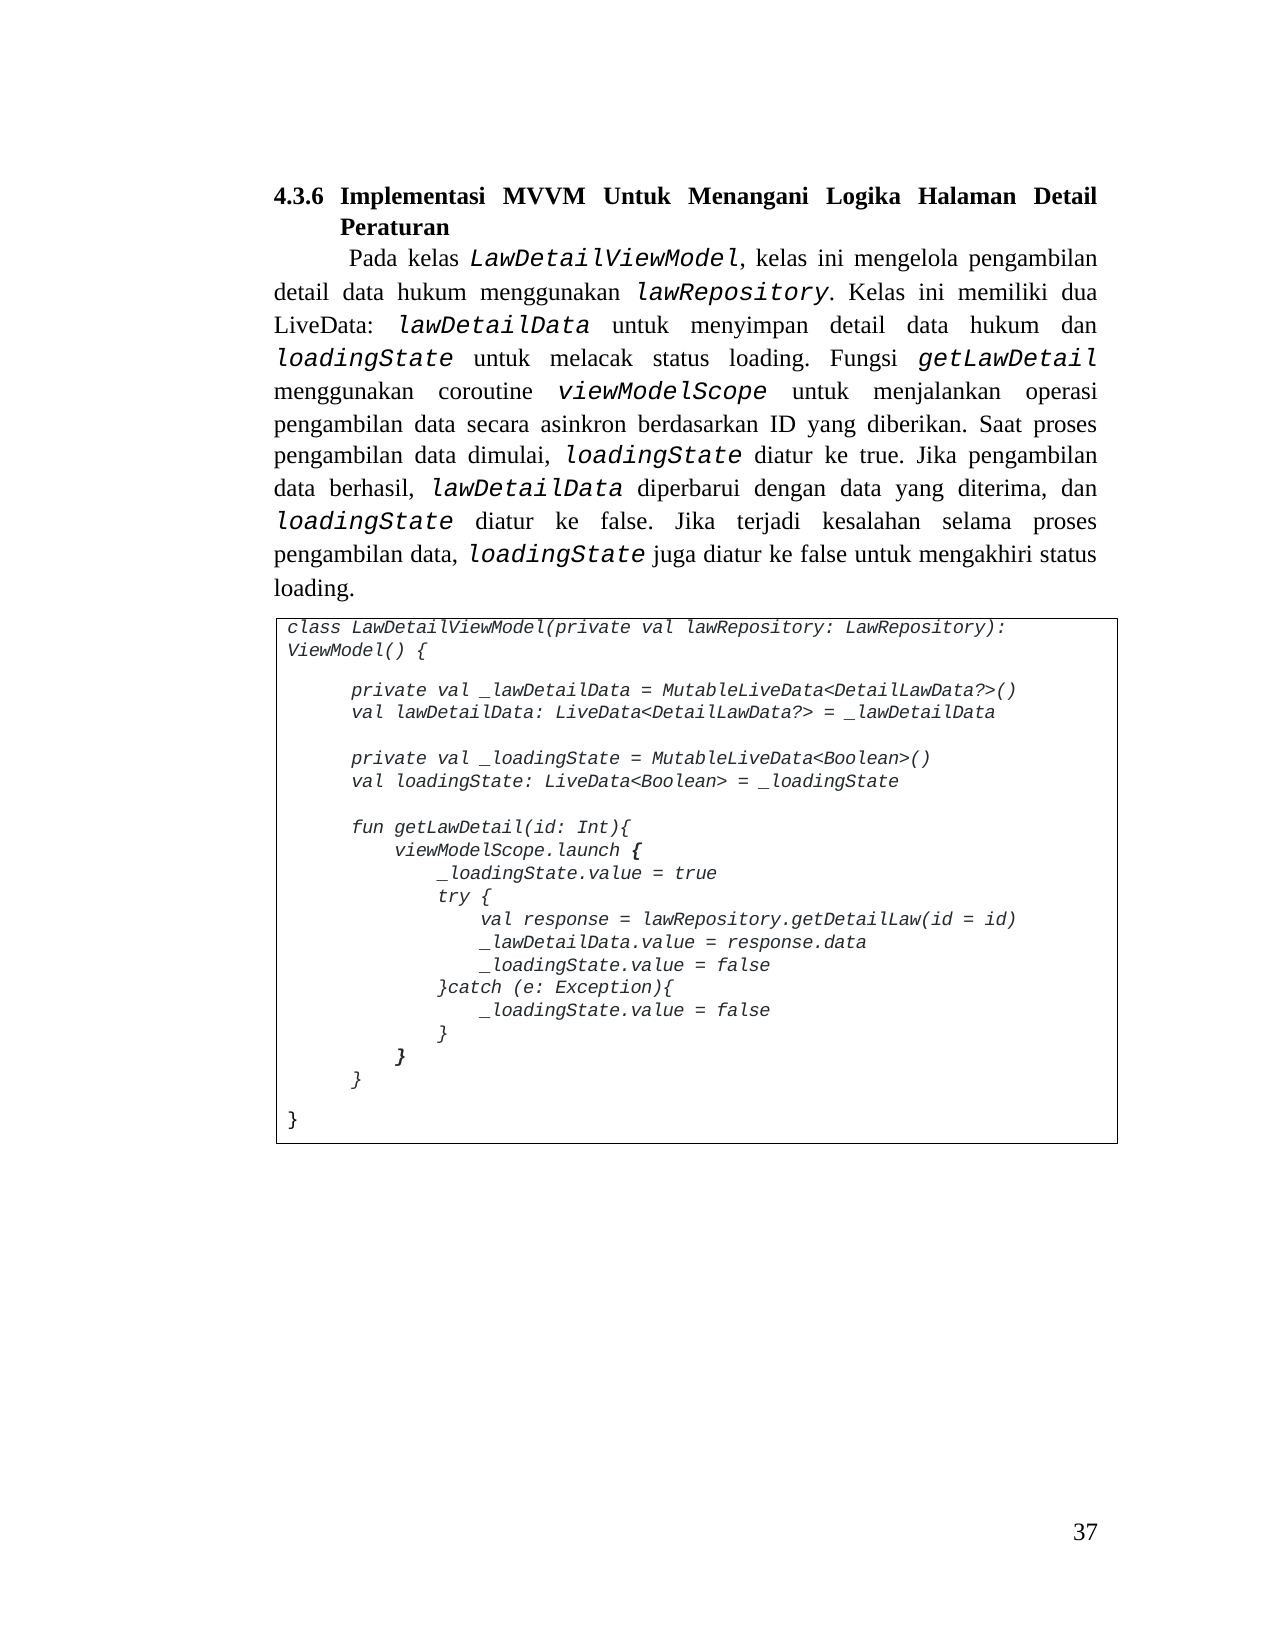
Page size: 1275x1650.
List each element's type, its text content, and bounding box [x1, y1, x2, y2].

list Implementasi MVVM Untuk Menangani Logika Halaman Detail Peraturan [274, 181, 1098, 241]
text Pada kelas LawDetailViewModel, kelas ini mengelola pengambilan detail data hukum menggunakan lawRepository. Kelas ini memiliki dua LiveData: lawDetailData untuk menyimpan detail data hukum dan loadingState untuk melacak status loading. Fungsi getLawDetail menggunakan coroutine viewModelScope untuk menjalankan operasi pengambilan data secara asinkron berdasarkan ID yang diberikan. Saat proses pengambilan data dimulai, loadingState diatur ke true. Jika pengambilan data berhasil, lawDetailData diperbarui dengan data yang diterima, dan loadingState diatur ke false. Jika terjadi kesalahan selama proses pengambilan data, loadingState juga diatur ke false untuk mengakhiri status loading. [274, 243, 1098, 601]
